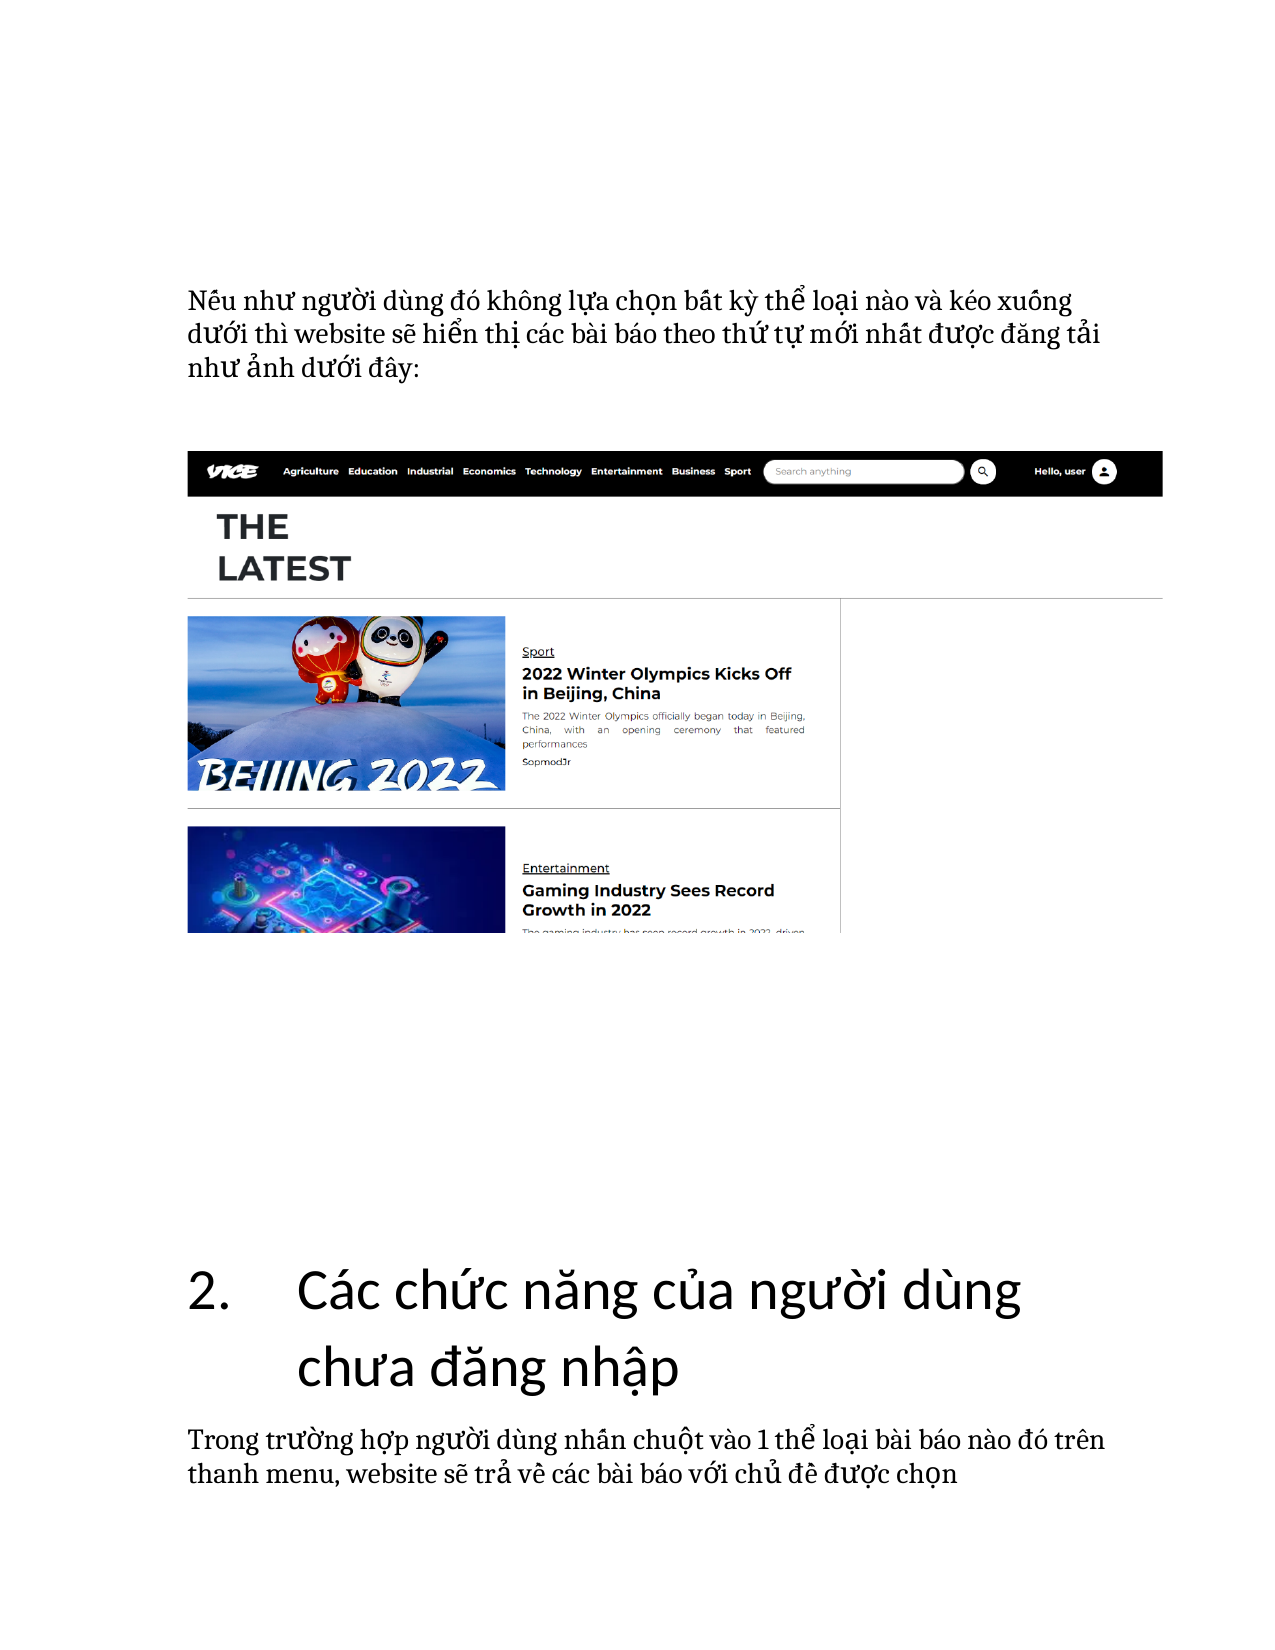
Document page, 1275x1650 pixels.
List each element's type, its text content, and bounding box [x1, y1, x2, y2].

text Trong trường hợp người dùng nhấn chuột vào 1 thể loại bài báo nào đó trên thanh menu, website sẽ trả về các bài báo với chủ đề được chọn [187, 1423, 1125, 1491]
text Nếu như người dùng đó không lựa chọn bất kỳ thể loại nào và kéo xuống dưới thì website sẽ hiển thị các bài báo theo thứ tự mới nhất được đăng tải như ảnh dưới đây: [187, 284, 1125, 385]
list Các chức năng của người dùng chưa đăng nhập [187, 1253, 1125, 1401]
picture [187, 451, 1163, 933]
